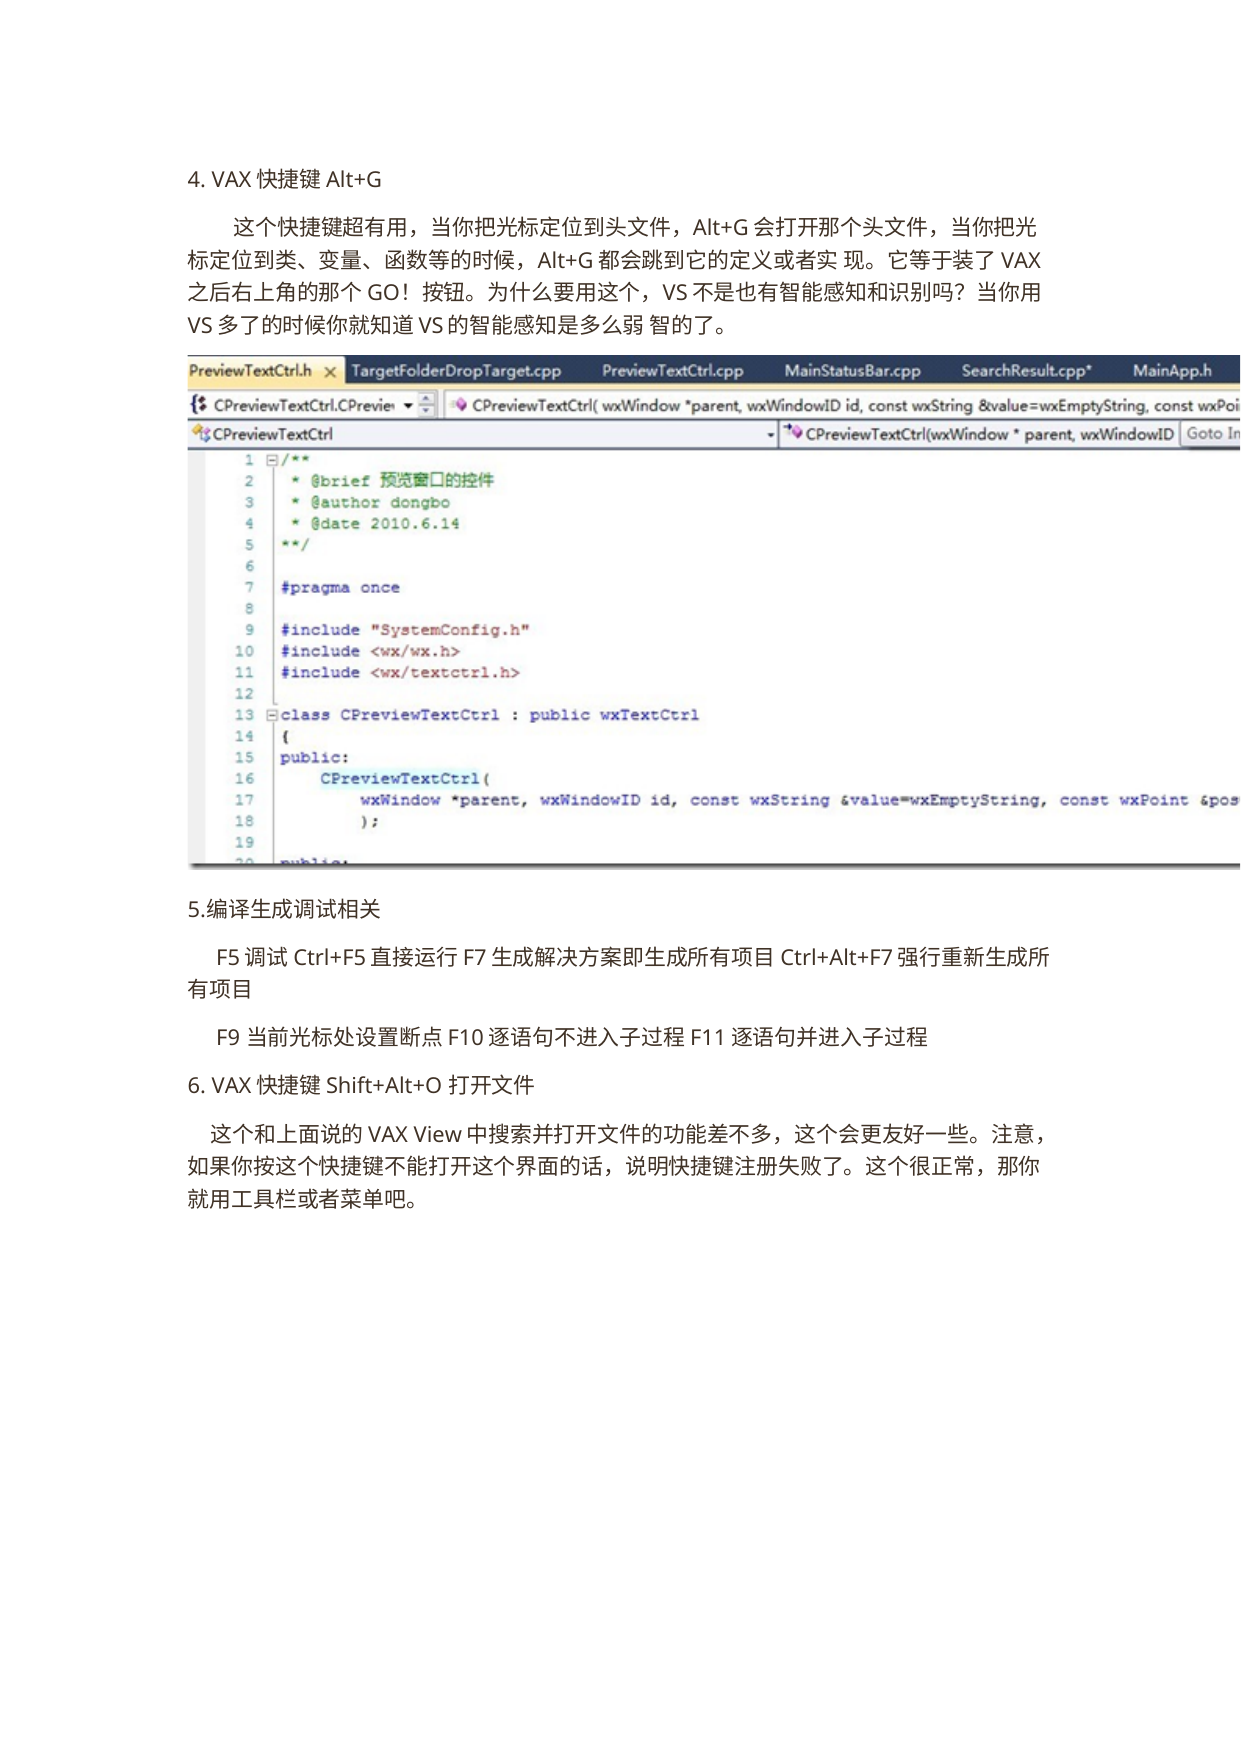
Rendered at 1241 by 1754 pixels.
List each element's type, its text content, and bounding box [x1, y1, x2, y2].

text 4. VAX快捷键Alt+G [187, 162, 1053, 194]
text 这个和上面说的VAX View中搜索并打开文件的功能差不多，这个会更友好一些。注意，如果你按这个快捷键不能打开这个界面的话，说明快捷键注册失败了。这个很正常，那你就用工具栏或者菜单吧。 [187, 1116, 1053, 1214]
text 6. VAX快捷键Shift+Alt+O 打开文件 [187, 1068, 1053, 1101]
text F9 当前光标处设置断点 F10逐语句不进入子过程 F11逐语句并进入子过程 [187, 1020, 1053, 1053]
text 这个快捷键超有用，当你把光标定位到头文件，Alt+G会打开那个头文件，当你把光标定位到类、变量、函数等的时候，Alt+G都会跳到它的定义或者实 现。它等于装了VAX之后右上角的那个GO！按钮。为什么要用这个，VS不是也有智能感知和识别吗？当你用VS多了的时候你就知道VS的智能感知是多么弱 智的了。 [187, 210, 1053, 340]
text F5调试 Ctrl+F5直接运行 F7生成解决方案即生成所有项目 Ctrl+Alt+F7强行重新生成所有项目 [187, 939, 1053, 1004]
picture [187, 355, 1241, 870]
text 5.编译生成调试相关 [187, 891, 1053, 924]
